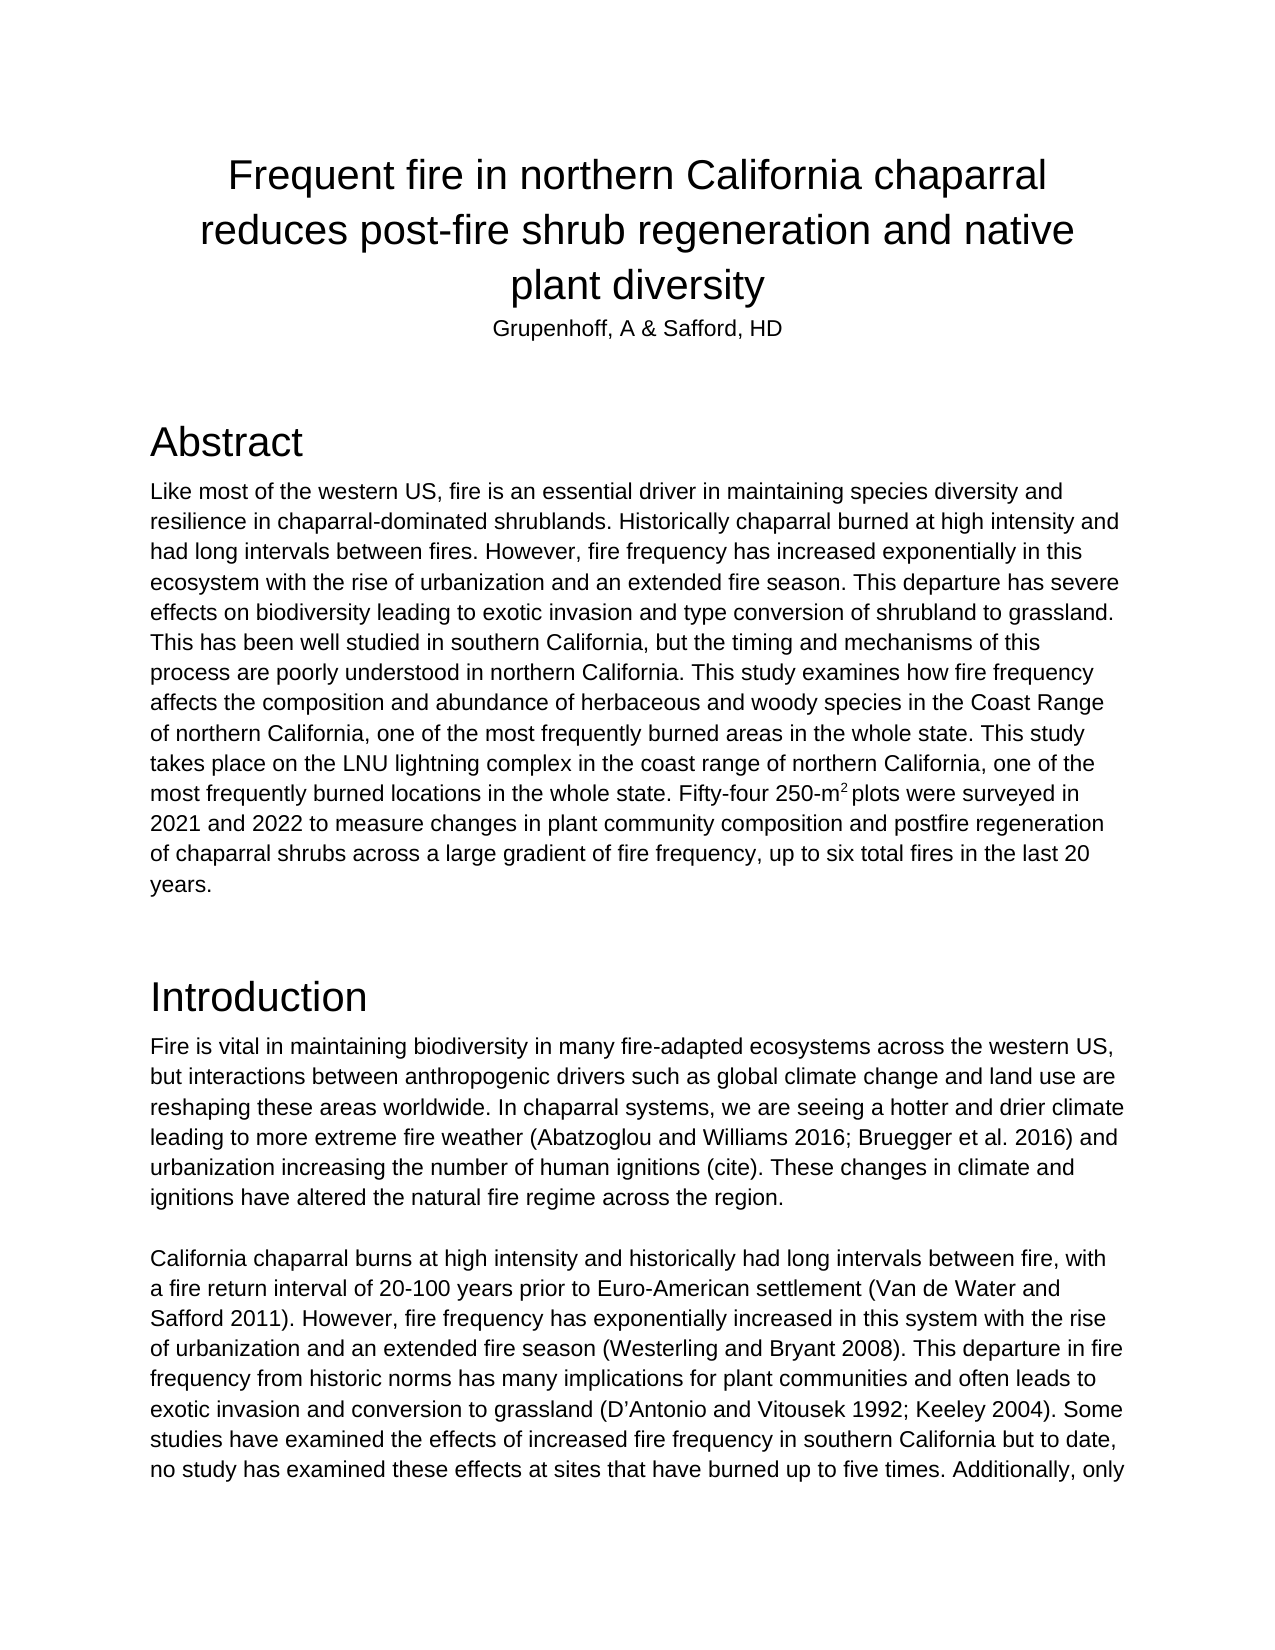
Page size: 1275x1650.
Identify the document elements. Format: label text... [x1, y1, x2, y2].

subtitle Abstract [150, 417, 1125, 465]
text Like most of the western US, fire is an essential driver in maintaining species diversity and resilience in chaparral-dominated shrublands. Historically chaparral burned at high intensity and had long intervals between fires. However, fire frequency has increased exponentially in this ecosystem with the rise of urbanization and an extended fire season. This departure has severe effects on biodiversity leading to exotic invasion and type conversion of shrubland to grassland. This has been well studied in southern California, but the timing and mechanisms of this process are poorly understood in northern California. This study examines how fire frequency affects the composition and abundance of herbaceous and woody species in the Coast Range of northern California, one of the most frequently burned areas in the whole state. This study takes place on the LNU lightning complex in the coast range of northern California, one of the most frequently burned locations in the whole state. Fifty-four 250-m2 plots were surveyed in 2021 and 2022 to measure changes in plant community composition and postfire regeneration of chaparral shrubs across a large gradient of fire frequency, up to six total fires in the last 20 years. [150, 478, 1125, 897]
subtitle Introduction [150, 973, 1125, 1021]
text Grupenhoff, A & Safford, HD [150, 315, 1125, 342]
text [150, 1244, 1125, 1482]
text Frequent fire in northern California chaparral reduces post-fire shrub regeneration and native plant diversity [150, 150, 1125, 308]
text Fire is vital in maintaining biodiversity in many fire-adapted ecosystems across the western US, but interactions between anthropogenic drivers such as global climate change and land use are reshaping these areas worldwide. In chaparral systems, we are seeing a hotter and drier climate leading to more extreme fire weather (Abatzoglou and Williams 2016; Bruegger et al. 2016) and urbanization increasing the number of human ignitions (cite). These changes in climate and ignitions have altered the natural fire regime across the region. [150, 1033, 1125, 1210]
